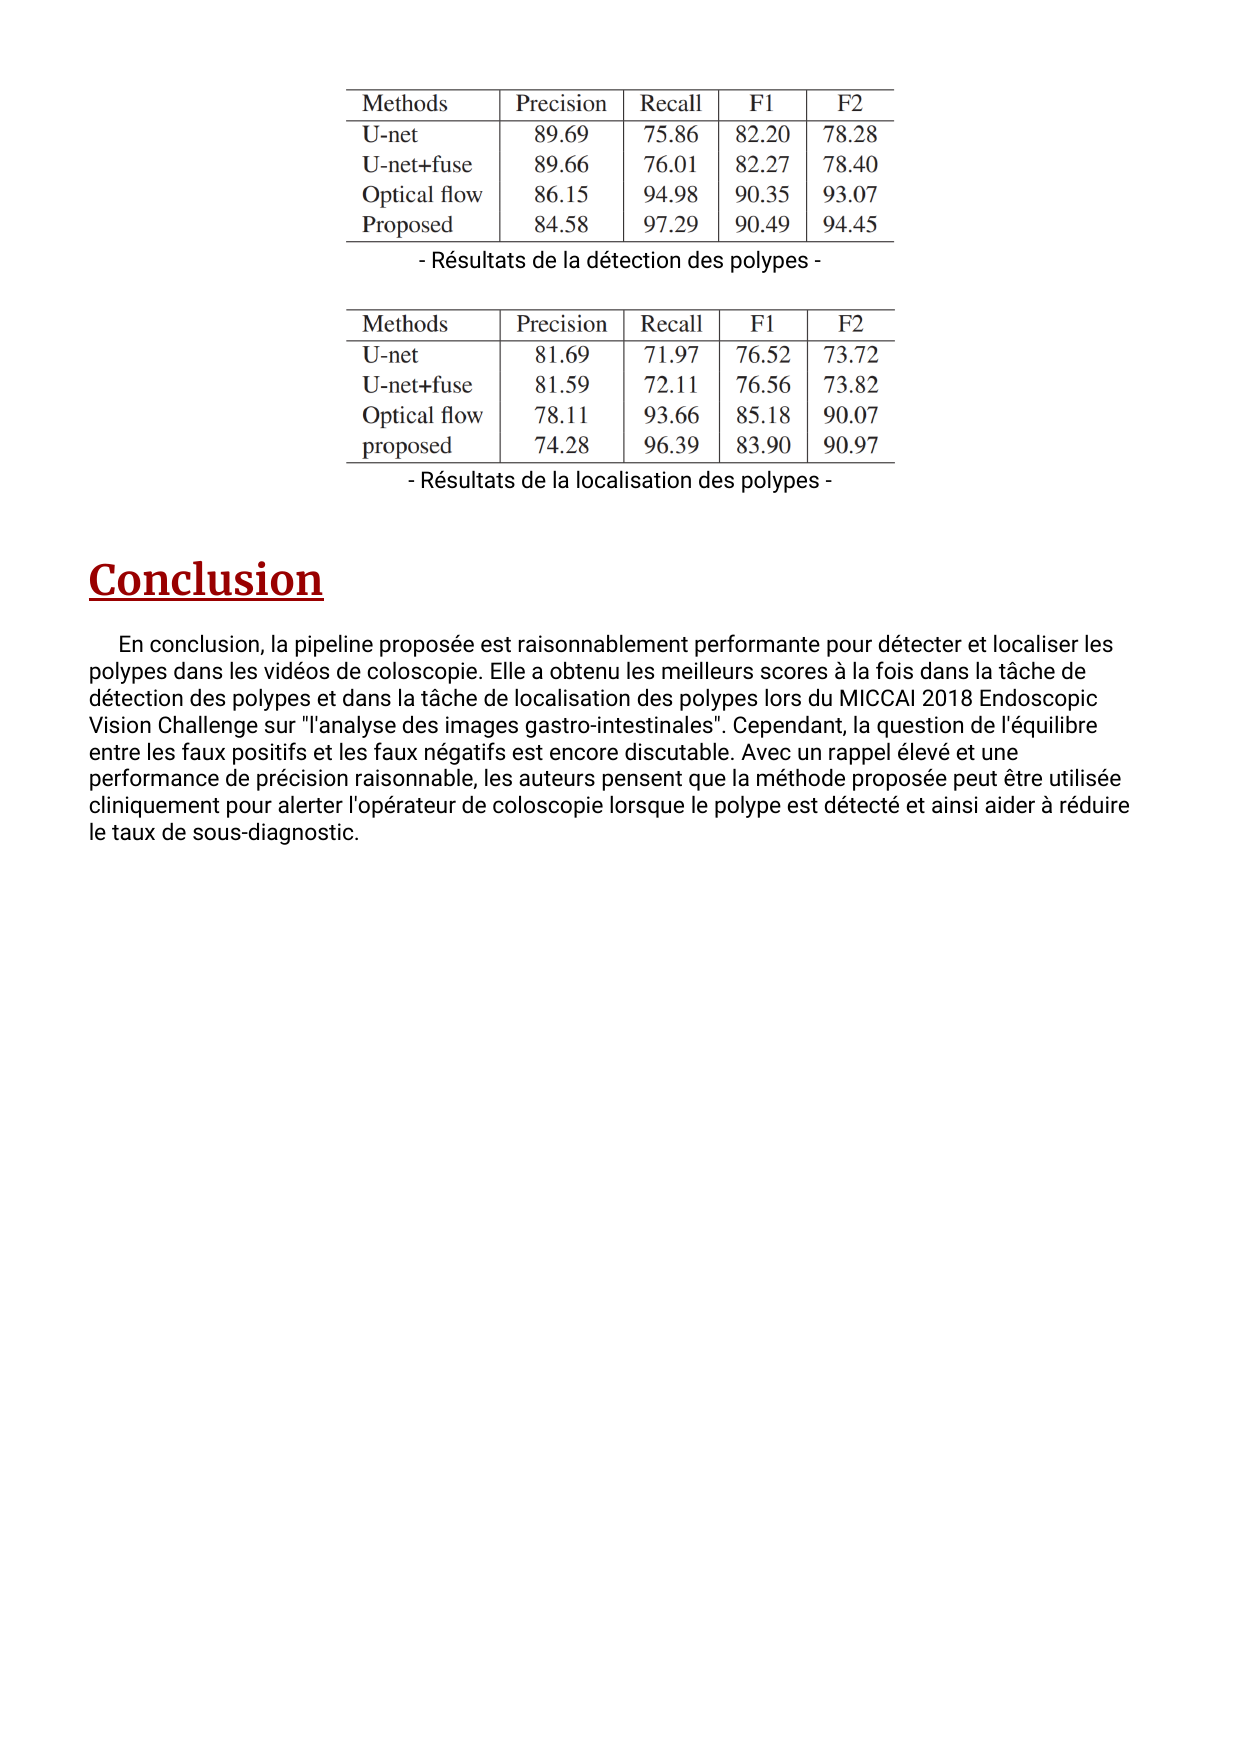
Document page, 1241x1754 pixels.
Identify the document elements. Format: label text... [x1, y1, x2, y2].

picture [345, 308, 896, 464]
text En conclusion, la pipeline proposée est raisonnablement performante pour détecter et localiser les polypes dans les vidéos de coloscopie. Elle a obtenu les meilleurs scores à la fois dans la tâche de détection des polypes et dans la tâche de localisation des polypes lors du MICCAI 2018 Endoscopic Vision Challenge sur "l'analyse des images gastro-intestinales". Cependant, la question de l'équilibre entre les faux positifs et les faux négatifs est encore discutable. Avec un rappel élevé et une performance de précision raisonnable, les auteurs pensent que la méthode proposée peut être utilisée cliniquement pour alerter l'opérateur de coloscopie lorsque le polype est détecté et ainsi aider à réduire le taux de sous-diagnostic. [88, 631, 1152, 846]
subtitle Conclusion [88, 554, 1152, 606]
text - Résultats de la localisation des polypes - [88, 467, 1152, 494]
picture [345, 88, 895, 243]
text - Résultats de la détection des polypes - [88, 247, 1152, 274]
